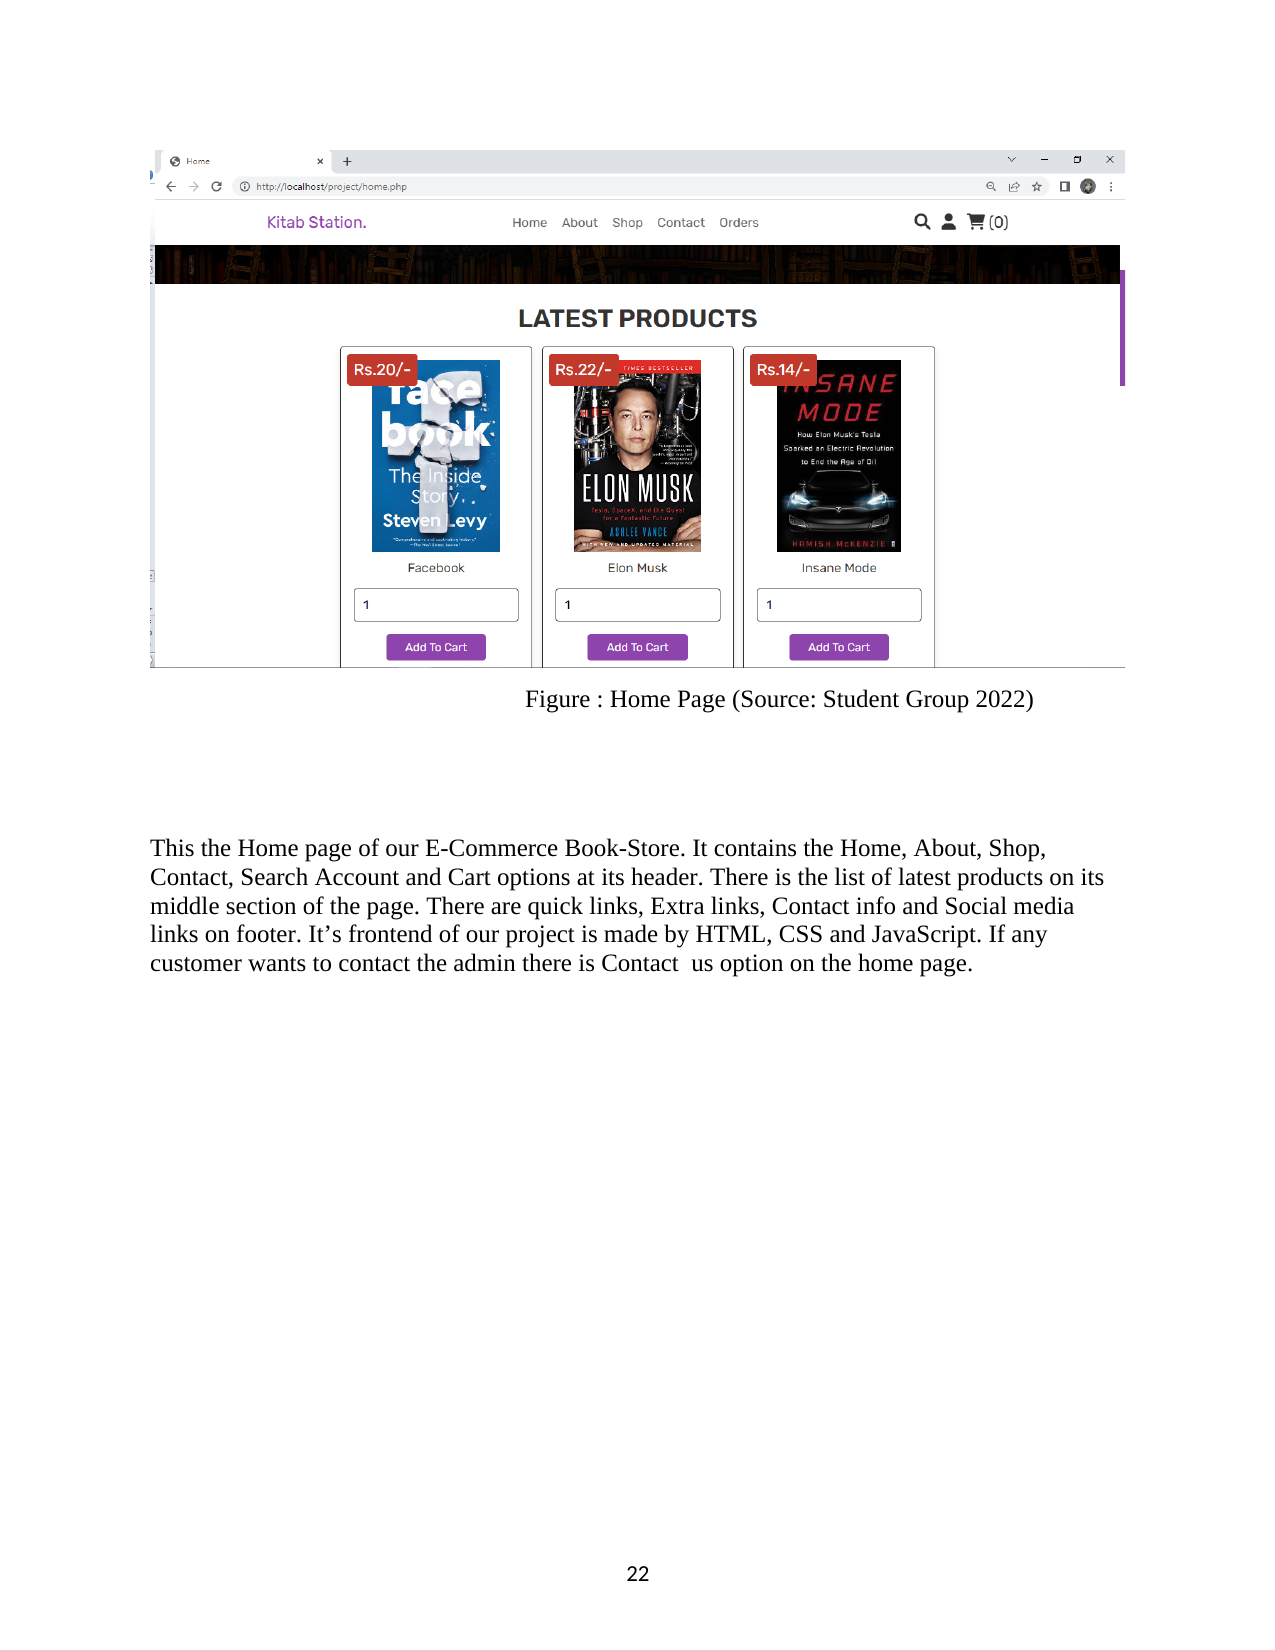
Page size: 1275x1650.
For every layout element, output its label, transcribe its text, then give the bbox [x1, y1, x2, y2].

text Figure : Home Page (Source: Student Group 2022) [150, 684, 1125, 713]
text This the Home page of our E-Commerce Book-Store. It contains the Home, About, Shop, Contact, Search Account and Cart options at its header. There is the list of latest products on its middle section of the page. There are quick links, Extra links, Contact info and Social media links on footer. It’s frontend of our project is made by HTML, CSS and JavaScript. If any customer wants to contact the admin there is Contact us option on the home page. [150, 833, 1125, 977]
picture [150, 150, 1125, 668]
